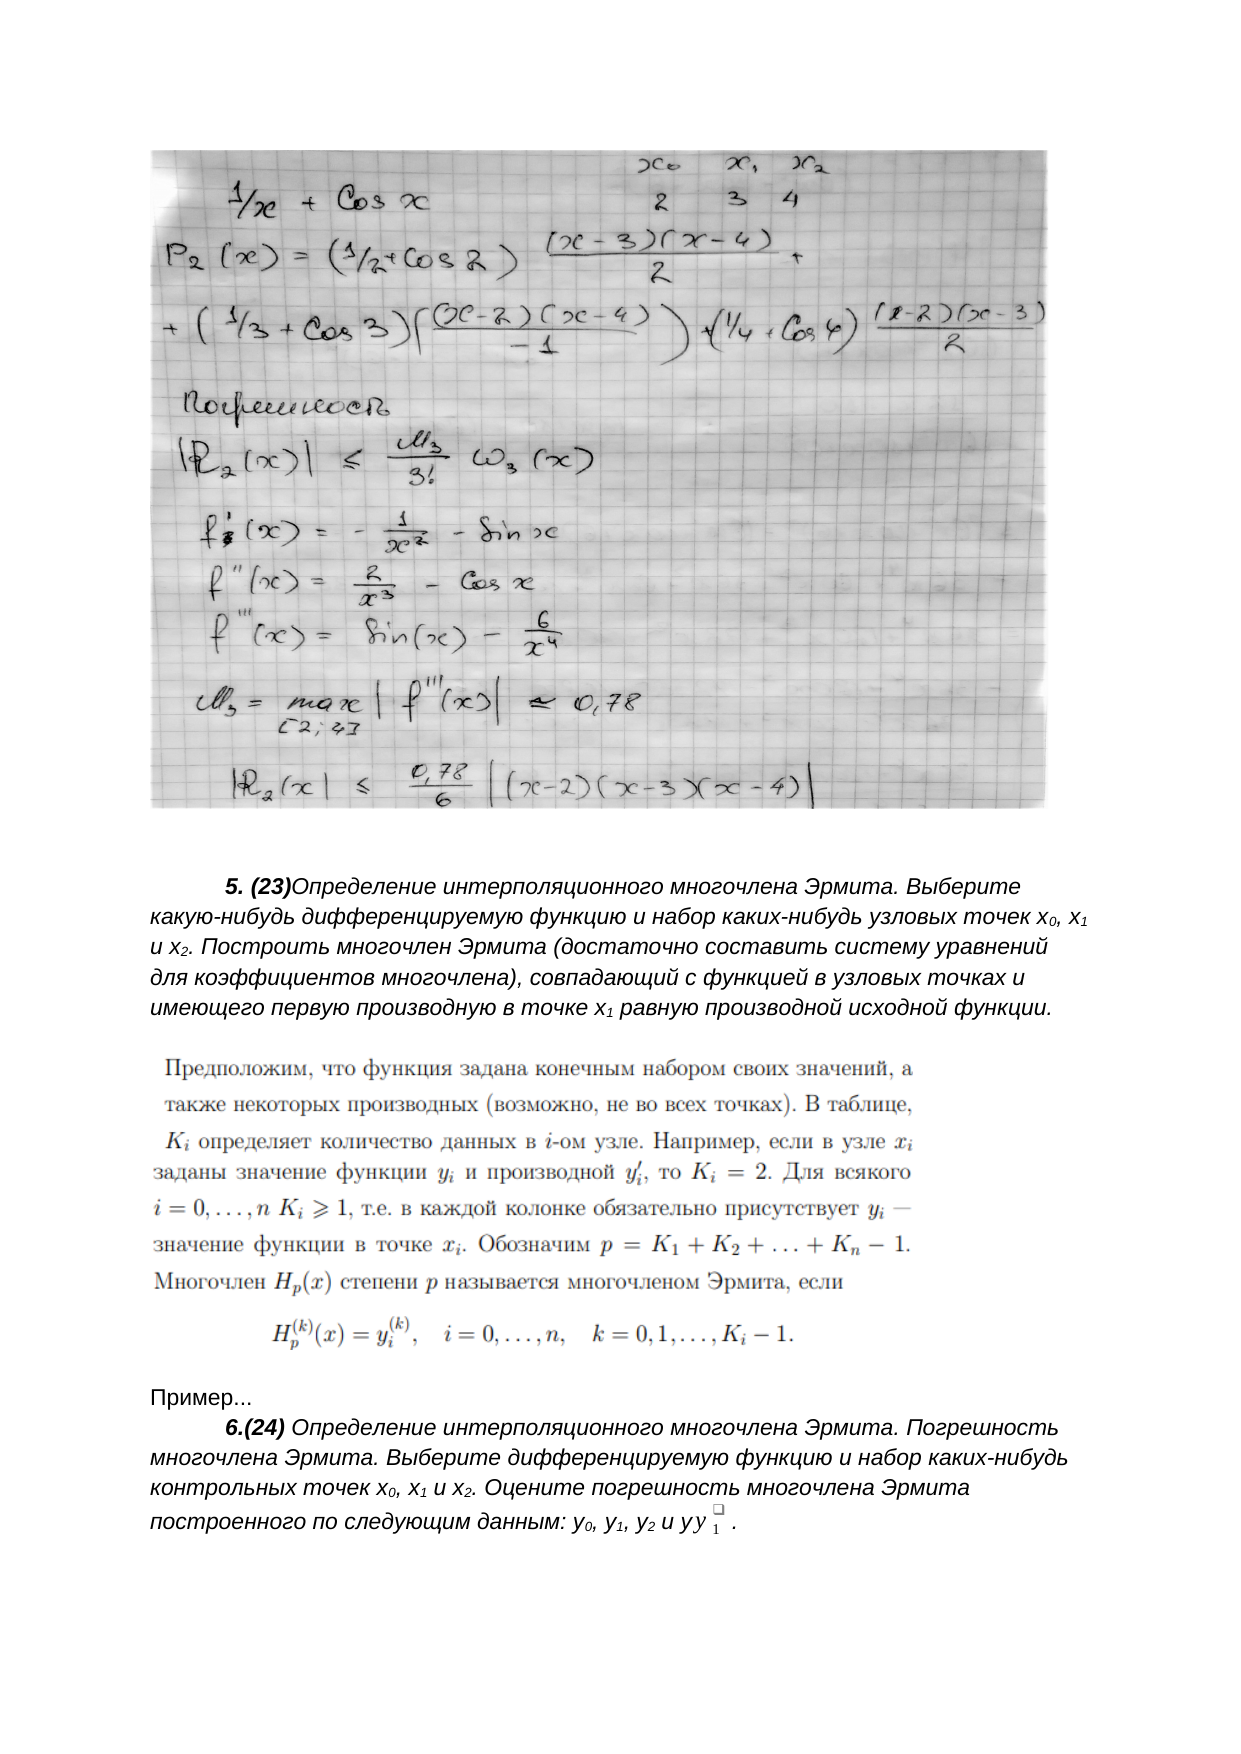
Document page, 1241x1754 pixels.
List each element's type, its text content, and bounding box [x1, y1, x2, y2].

picture [150, 1160, 919, 1350]
subtitle 5. (23)Определение интерполяционного многочлена Эрмита. Выберите какую-нибудь дифференцируемую функцию и набор каких-нибудь узловых точек x0, x1 и x2. Построить многочлен Эрмита (достаточно составить систему уравнений для коэффициентов многочлена), совпадающий с функцией в узловых точках и имеющего первую производную в точке x1 равную производной исходной функции. [150, 873, 1090, 1020]
subtitle 6.(24) Определение интерполяционного многочлена Эрмита. Погрешность многочлена Эрмита. Выберите дифференцируемую функцию и набор каких-нибудь контрольных точек x0, x1 и x2. Оцените погрешность многочлена Эрмита построенного по следующим данным: y0, y1, y2 и y . [150, 1414, 1090, 1538]
picture [150, 1054, 919, 1157]
picture [150, 150, 1049, 809]
text Пример... [150, 1384, 1090, 1410]
